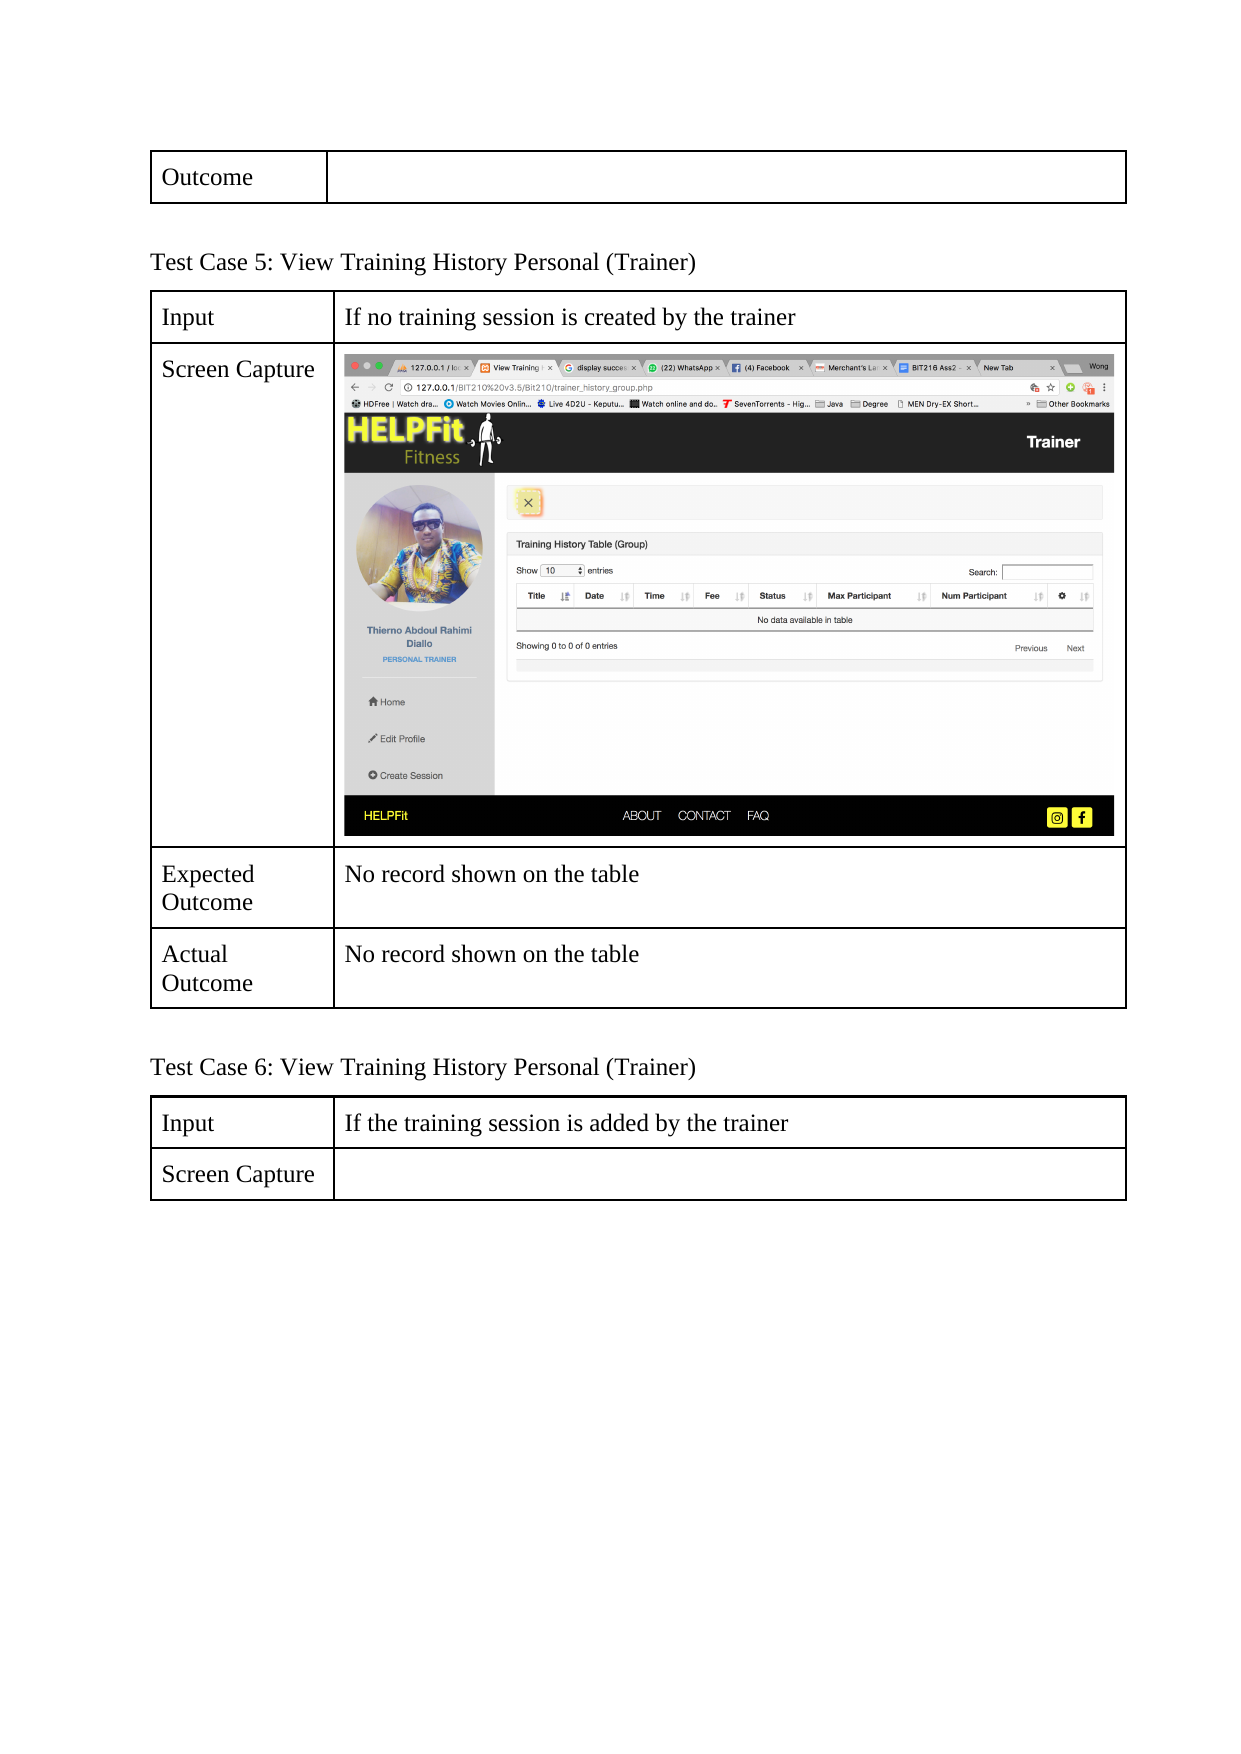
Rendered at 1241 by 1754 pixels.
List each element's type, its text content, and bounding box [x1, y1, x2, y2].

table_cell Screen Capture [152, 1149, 333, 1199]
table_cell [328, 152, 1125, 202]
text Test Case 5: View Training History Personal (Trainer) [150, 247, 1090, 276]
table_header If the training session is added by the trainer [335, 1098, 1125, 1147]
table_header Input [152, 292, 333, 342]
table_cell Expected Outcome [152, 848, 333, 927]
table_cell [335, 1149, 1125, 1199]
table_cell Actual Outcome [152, 152, 326, 202]
table_cell Actual Outcome [152, 929, 333, 1007]
text Test Case 6: View Training History Personal (Trainer) [150, 1052, 1090, 1081]
picture [344, 354, 1115, 836]
table_header Input [152, 1098, 333, 1147]
table_header If no training session is created by the trainer [335, 292, 1125, 342]
table_cell Screen Capture [152, 344, 333, 846]
table_cell [335, 344, 1125, 846]
table_cell No record shown on the table [335, 848, 1125, 927]
table_cell No record shown on the table [335, 929, 1125, 1007]
